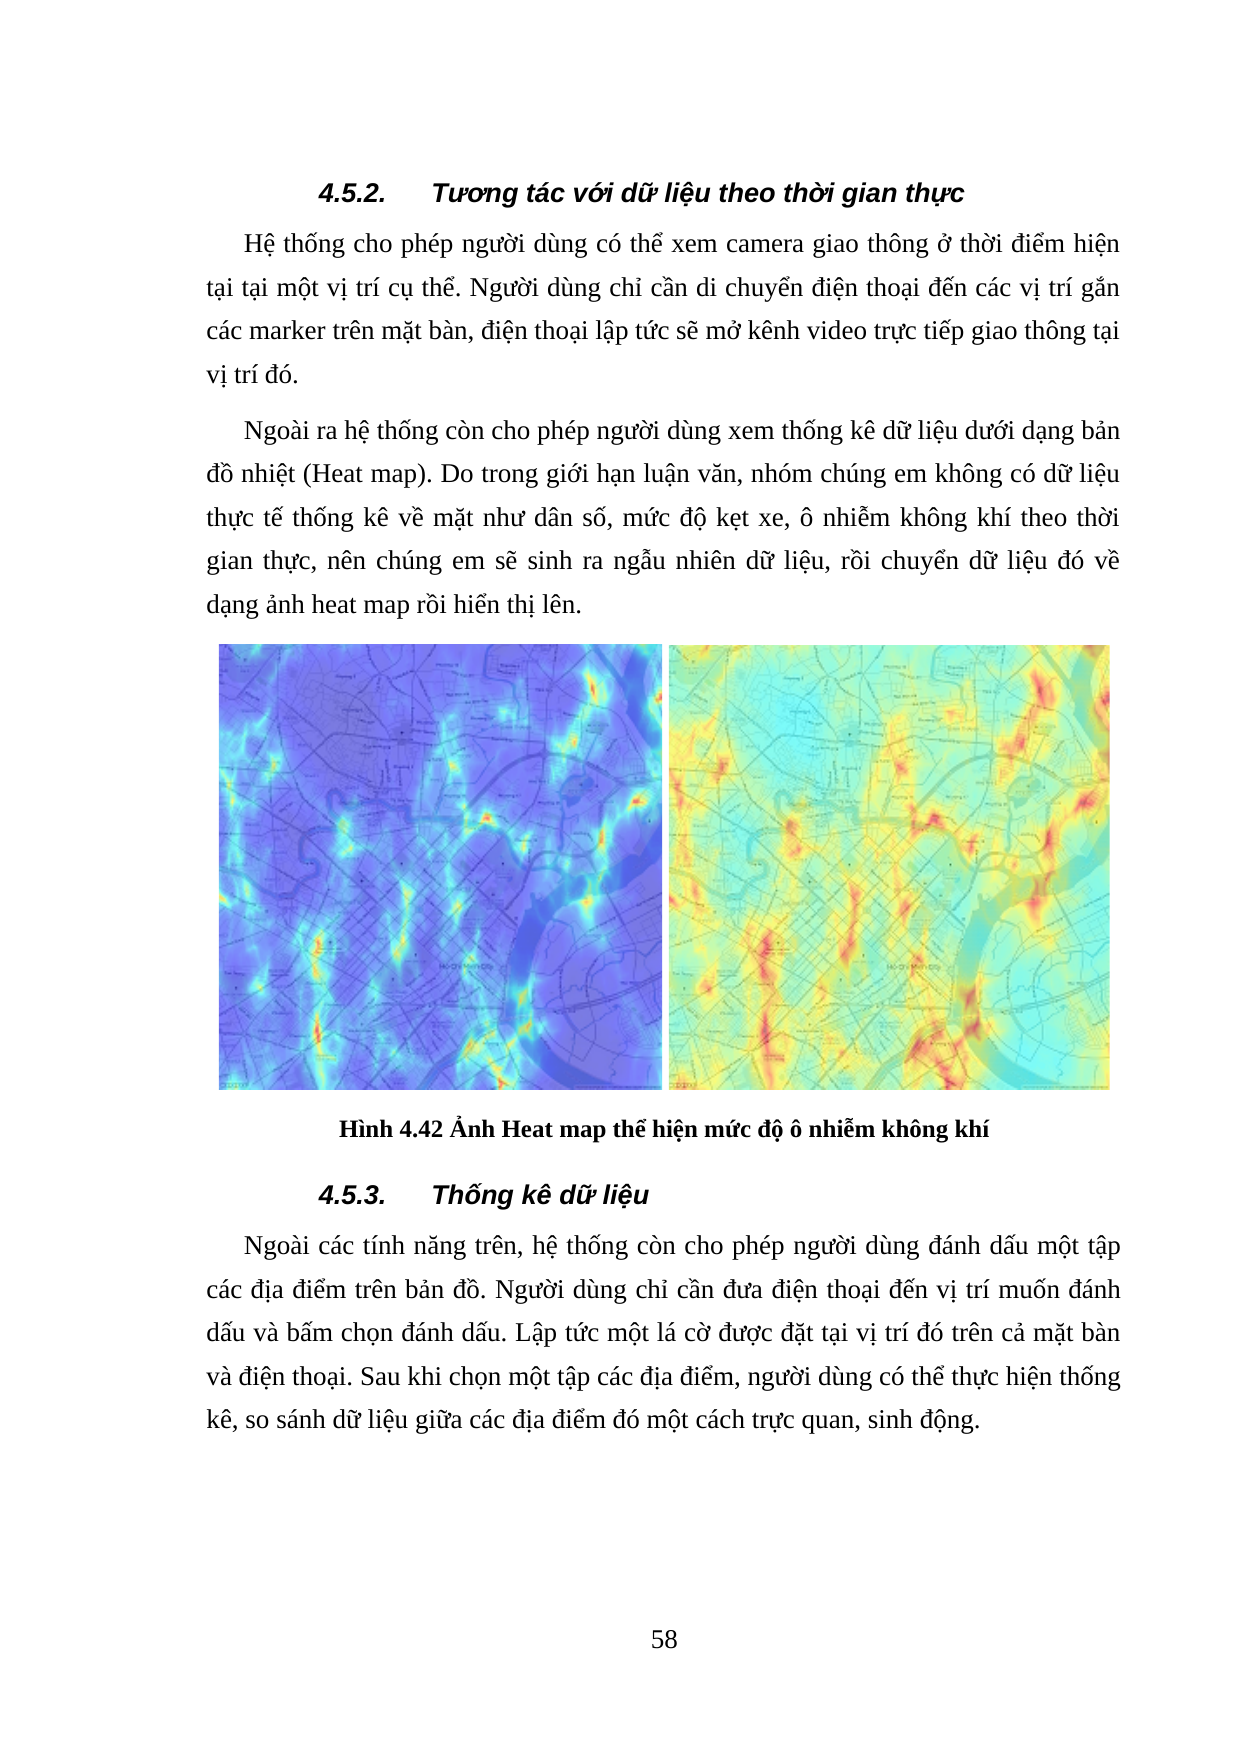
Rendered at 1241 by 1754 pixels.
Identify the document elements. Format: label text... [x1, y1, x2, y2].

text Ngoài ra hệ thống còn cho phép người dùng xem thống kê dữ liệu dưới dạng bản đồ nhiệt (Heat map). Do trong giới hạn luận văn, nhóm chúng em không có dữ liệu thực tế thống kê về mặt như dân số, mức độ kẹt xe, ô nhiễm không khí theo thời gian thực, nên chúng em sẽ sinh ra ngẫu nhiên dữ liệu, rồi chuyển dữ liệu đó về dạng ảnh heat map rồi hiển thị lên. [206, 414, 1122, 619]
subtitle Tương tác với dữ liệu theo thời gian thực [281, 177, 1122, 208]
picture [218, 644, 663, 1090]
text Ngoài các tính năng trên, hệ thống còn cho phép người dùng đánh dấu một tập các địa điểm trên bản đồ. Người dùng chỉ cần đưa điện thoại đến vị trí muốn đánh dấu và bấm chọn đánh dấu. Lập tức một lá cờ được đặt tại vị trí đó trên cả mặt bàn và điện thoại. Sau khi chọn một tập các địa điểm, người dùng có thể thực hiện thống kê, so sánh dữ liệu giữa các địa điểm đó một cách trực quan, sinh động. [206, 1229, 1122, 1435]
text Hệ thống cho phép người dùng có thể xem camera giao thông ở thời điểm hiện tại tại một vị trí cụ thể. Người dùng chỉ cần di chuyển điện thoại đến các vị trí gắn các marker trên mặt bàn, điện thoại lập tức sẽ mở kênh video trực tiếp giao thông tại vị trí đó. [206, 227, 1122, 389]
subtitle Thống kê dữ liệu [281, 1179, 1122, 1211]
picture [668, 645, 1110, 1090]
